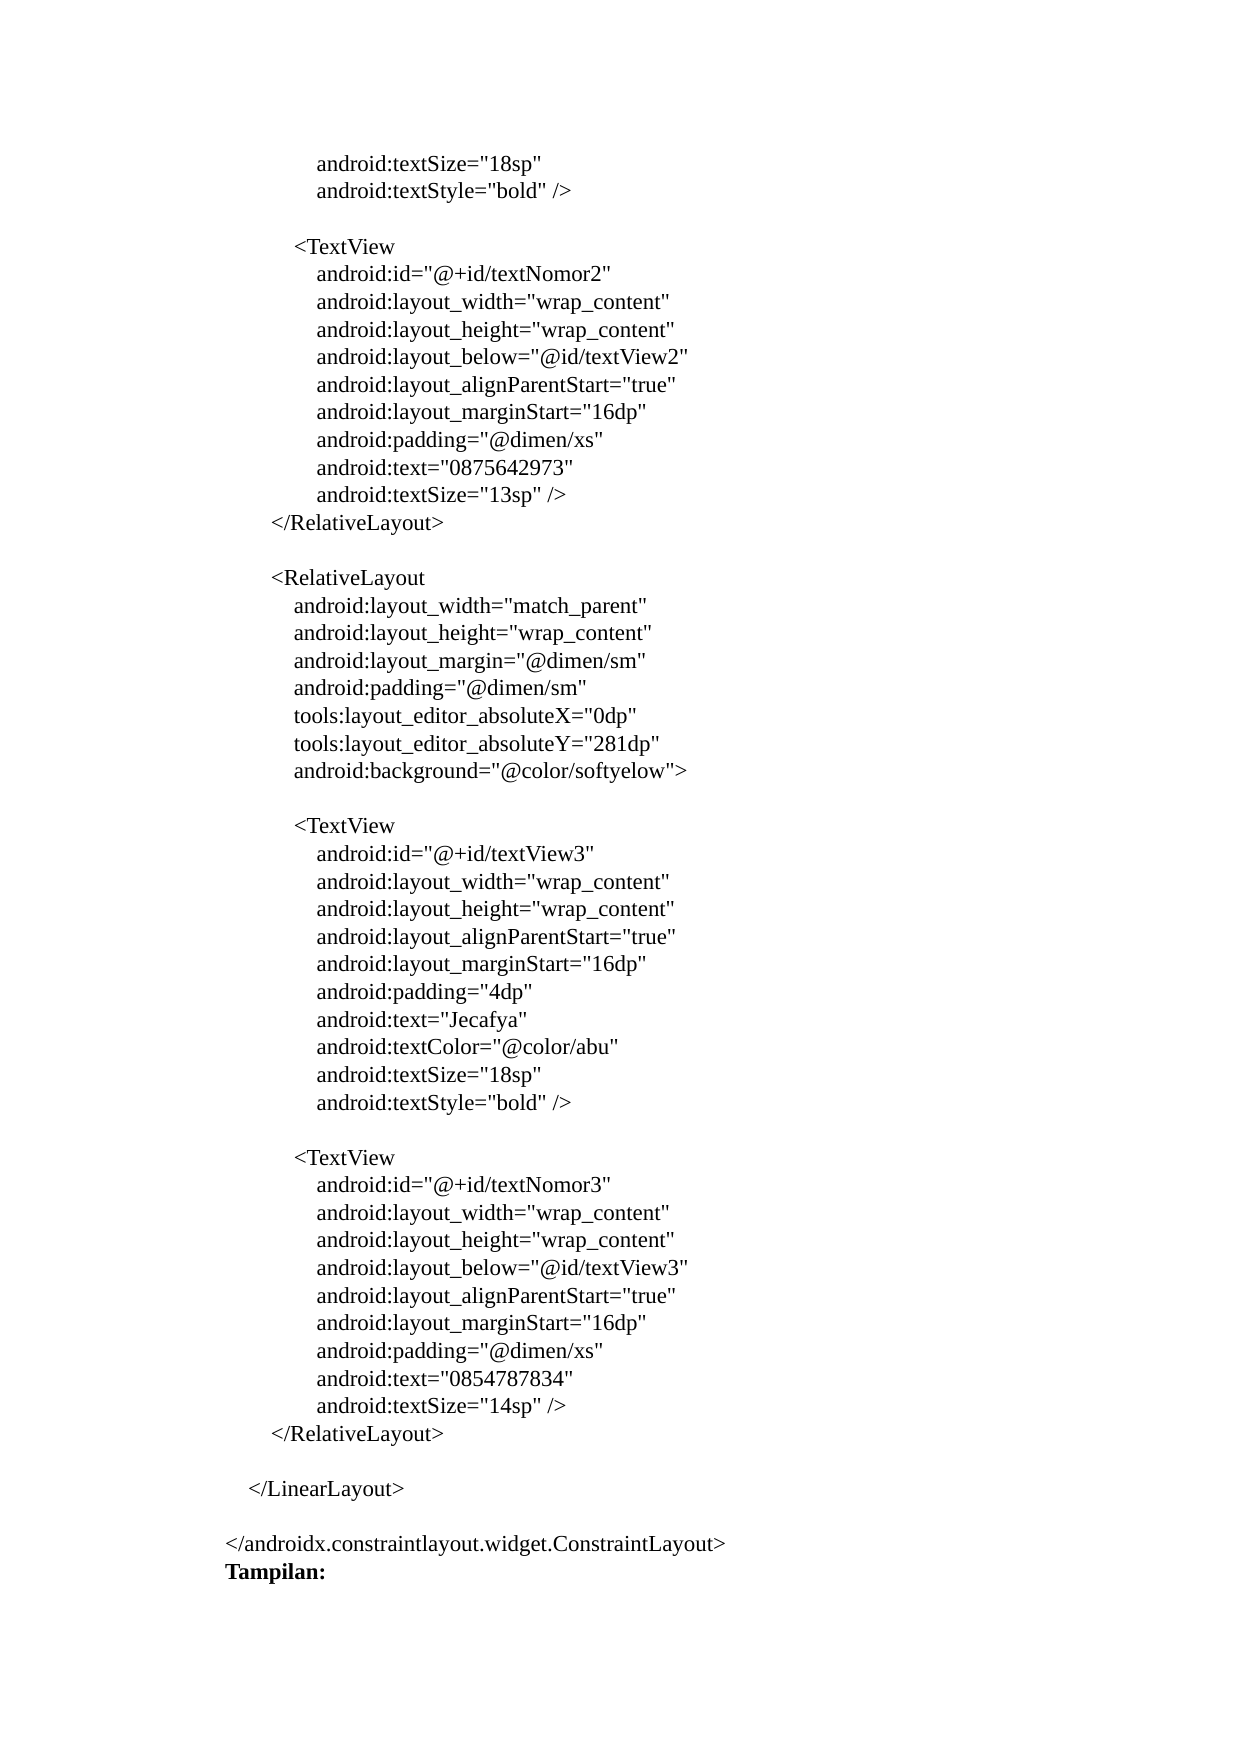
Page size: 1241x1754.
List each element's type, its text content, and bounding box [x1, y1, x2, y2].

list android:layout_height="wrap_content" [225, 895, 1047, 922]
list android:layout_width="wrap_content" [225, 1199, 1047, 1225]
list android:id="@+id/textView3" [225, 840, 1047, 866]
list android:layout_width="wrap_content" [225, 868, 1047, 894]
list android:textSize="13sp" /> [225, 481, 1047, 508]
list android:layout_marginStart="16dp" [225, 951, 1047, 977]
list android:layout_alignParentStart="true" [225, 923, 1047, 949]
list android:layout_height="wrap_content" [225, 316, 1047, 342]
list android:padding="@dimen/xs" [225, 1337, 1047, 1363]
list android:background="@color/softyelow"> [225, 757, 1047, 784]
list android:textSize="14sp" /> [225, 1392, 1047, 1418]
list android:textStyle="bold" /> [225, 178, 1047, 204]
list </androidx.constraintlayout.widget.ConstraintLayout> [225, 1530, 1047, 1557]
list tools:layout_editor_absoluteX="0dp" [225, 702, 1047, 728]
list <TextView [225, 233, 1047, 259]
list <RelativeLayout [225, 564, 1047, 590]
list android:id="@+id/textNomor2" [225, 260, 1047, 287]
list Tampilan: [225, 1558, 1047, 1584]
list android:layout_below="@id/textView2" [225, 343, 1047, 369]
list android:layout_alignParentStart="true" [225, 1282, 1047, 1308]
list android:padding="@dimen/xs" [225, 426, 1047, 452]
list </RelativeLayout> [225, 1420, 1047, 1446]
list android:layout_below="@id/textView3" [225, 1254, 1047, 1281]
list android:layout_marginStart="16dp" [225, 398, 1047, 425]
list android:id="@+id/textNomor3" [225, 1171, 1047, 1198]
list android:layout_marginStart="16dp" [225, 1309, 1047, 1336]
list android:text="0875642973" [225, 454, 1047, 480]
list tools:layout_editor_absoluteY="281dp" [225, 730, 1047, 756]
list android:layout_width="wrap_content" [225, 288, 1047, 314]
list android:layout_width="match_parent" [225, 592, 1047, 618]
list <TextView [225, 1144, 1047, 1170]
list </RelativeLayout> [225, 509, 1047, 535]
list android:textColor="@color/abu" [225, 1033, 1047, 1060]
list </LinearLayout> [225, 1475, 1047, 1501]
list android:layout_height="wrap_content" [225, 1227, 1047, 1253]
list android:textStyle="bold" /> [225, 1088, 1047, 1115]
list android:layout_alignParentStart="true" [225, 371, 1047, 397]
list android:padding="4dp" [225, 978, 1047, 1004]
list android:text="0854787834" [225, 1364, 1047, 1391]
list android:textSize="18sp" [225, 1061, 1047, 1087]
list <TextView [225, 812, 1047, 839]
list android:textSize="18sp" [225, 150, 1047, 176]
list android:layout_margin="@dimen/sm" [225, 647, 1047, 673]
list android:text="Jecafya" [225, 1006, 1047, 1032]
list android:padding="@dimen/sm" [225, 674, 1047, 701]
list android:layout_height="wrap_content" [225, 619, 1047, 646]
